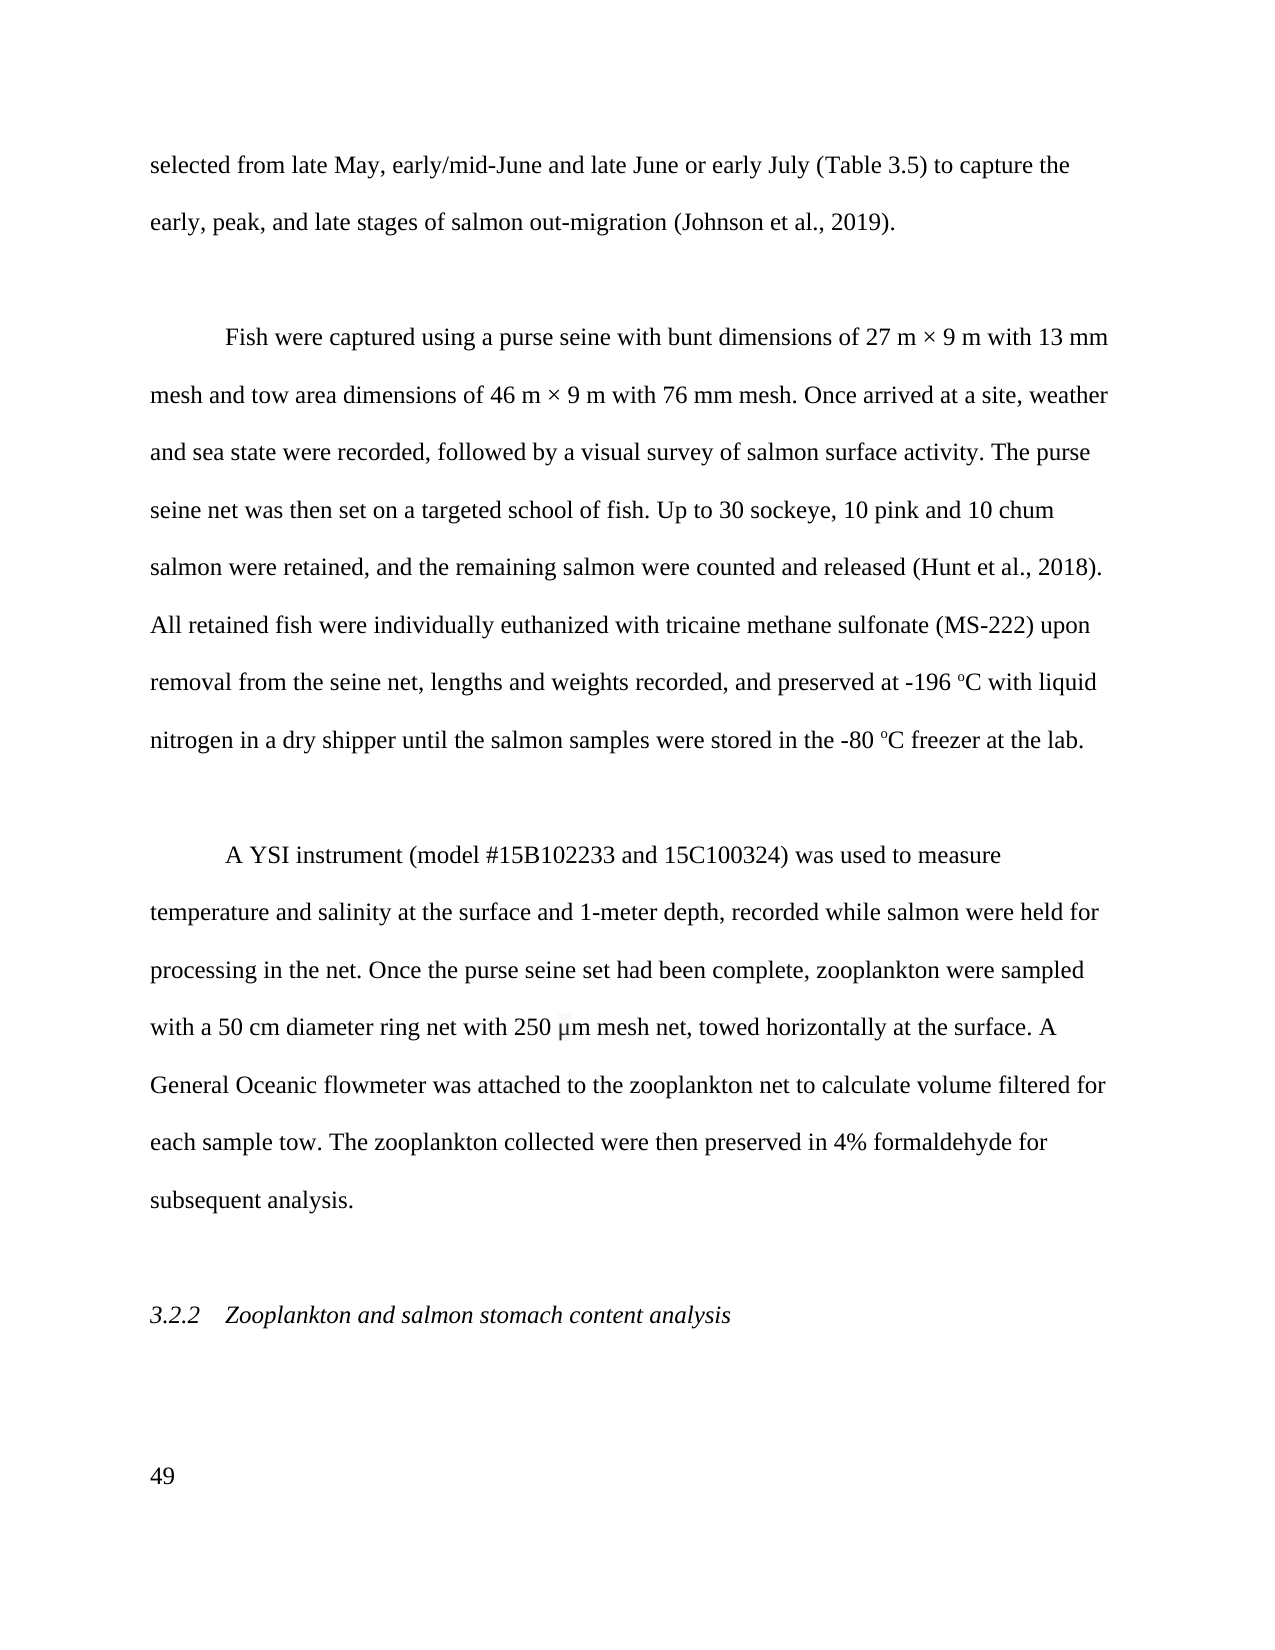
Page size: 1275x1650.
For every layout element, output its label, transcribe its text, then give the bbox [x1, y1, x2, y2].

subtitle Zooplankton and salmon stomach content analysis [150, 1300, 1125, 1329]
text A YSI instrument (model #15B102233 and 15C100324) was used to measure temperature and salinity at the surface and 1-meter depth, recorded while salmon were held for processing in the net. Once the purse seine set had been complete, zooplankton were sampled with a 50 cm diameter ring net with 250 μm mesh net, towed horizontally at the surface. A General Oceanic flowmeter was attached to the zooplankton net to calculate volume filtered for each sample tow. The zooplankton collected were then preserved in 4% formaldehyde for subsequent analysis. [150, 840, 1125, 1214]
text Fish were captured using a purse seine with bunt dimensions of 27 m × 9 m with 13 mm mesh and tow area dimensions of 46 m × 9 m with 76 mm mesh. Once arrived at a site, weather and sea state were recorded, followed by a visual survey of salmon surface activity. The purse seine net was then set on a targeted school of fish. Up to 30 sockeye, 10 pink and 10 chum salmon were retained, and the remaining salmon were counted and released (Hunt et al., 2018). All retained fish were individually euthanized with tricaine methane sulfonate (MS-222) upon removal from the seine net, lengths and weights recorded, and preserved at -196 oC with liquid nitrogen in a dry shipper until the salmon samples were stored in the -80 oC freezer at the lab. [150, 322, 1125, 754]
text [150, 150, 1125, 236]
